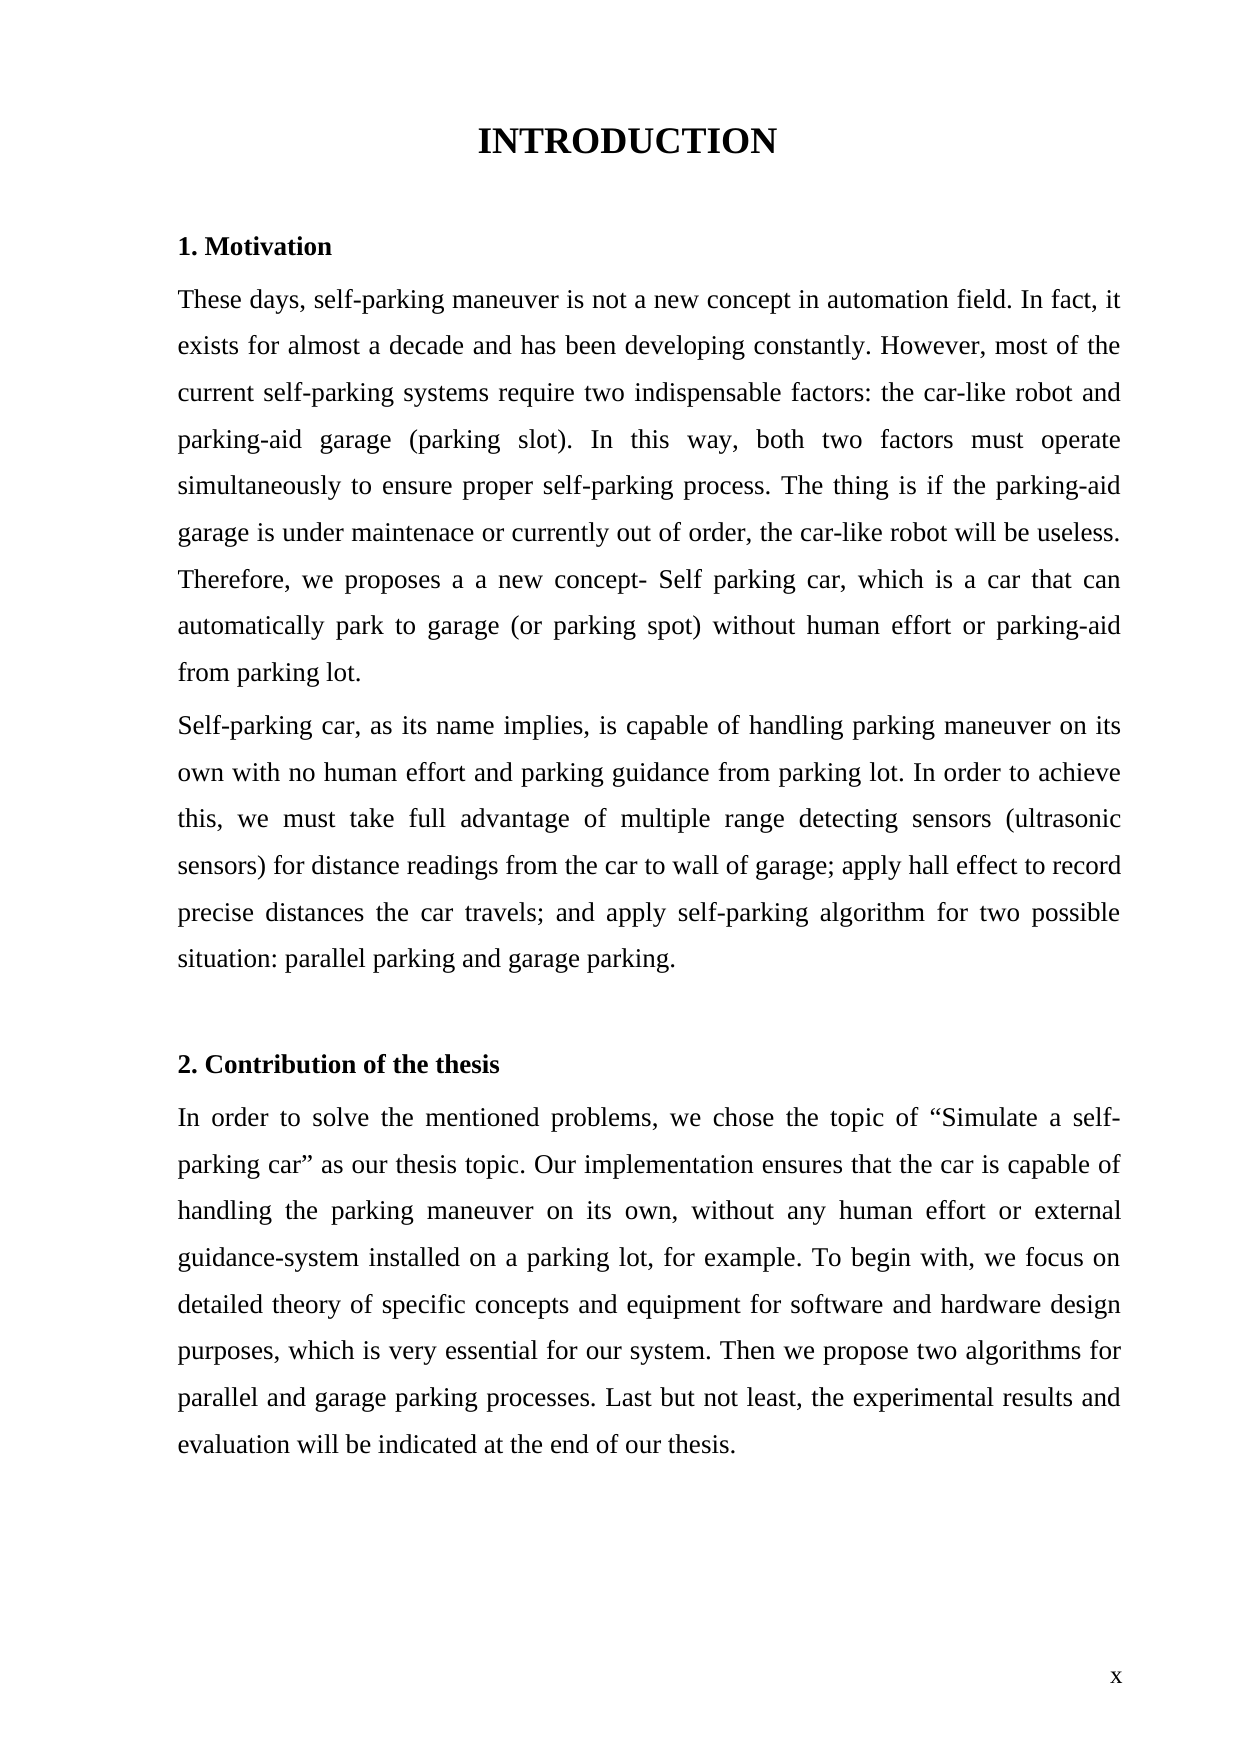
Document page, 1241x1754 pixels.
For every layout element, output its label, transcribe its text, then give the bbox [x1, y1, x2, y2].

text 2. Contribution of the thesis [177, 1048, 1122, 1079]
text These days, self-parking maneuver is not a new concept in automation field. In fact, it exists for almost a decade and has been developing constantly. However, most of the current self-parking systems require two indispensable factors: the car-like robot and parking-aid garage (parking slot). In this way, both two factors must operate simultaneously to ensure proper self-parking process. The thing is if the parking-aid garage is under maintenace or currently out of order, the car-like robot will be useless. Therefore, we proposes a a new concept- Self parking car, which is a car that can automatically park to garage (or parking spot) without human effort or parking-aid from parking lot. [177, 283, 1122, 687]
text 1. Motivation [177, 230, 1122, 261]
text In order to solve the mentioned problems, we chose the topic of “Simulate a self-parking car” as our thesis topic. Our implementation ensures that the car is capable of handling the parking maneuver on its own, without any human effort or external guidance-system installed on a parking lot, for example. To begin with, we focus on detailed theory of specific concepts and equipment for software and hardware design purposes, which is very essential for our system. Then we propose two algorithms for parallel and garage parking processes. Last but not least, the experimental results and evaluation will be indicated at the end of our thesis. [177, 1101, 1122, 1459]
text Self-parking car, as its name implies, is capable of handling parking maneuver on its own with no human effort and parking guidance from parking lot. In order to achieve this, we must take full advantage of multiple range detecting sensors (ultrasonic sensors) for distance readings from the car to wall of garage; apply hall effect to record precise distances the car travels; and apply self-parking algorithm for two possible situation: parallel parking and garage parking. [177, 709, 1122, 973]
text INTRODUCTION [402, 118, 1122, 161]
